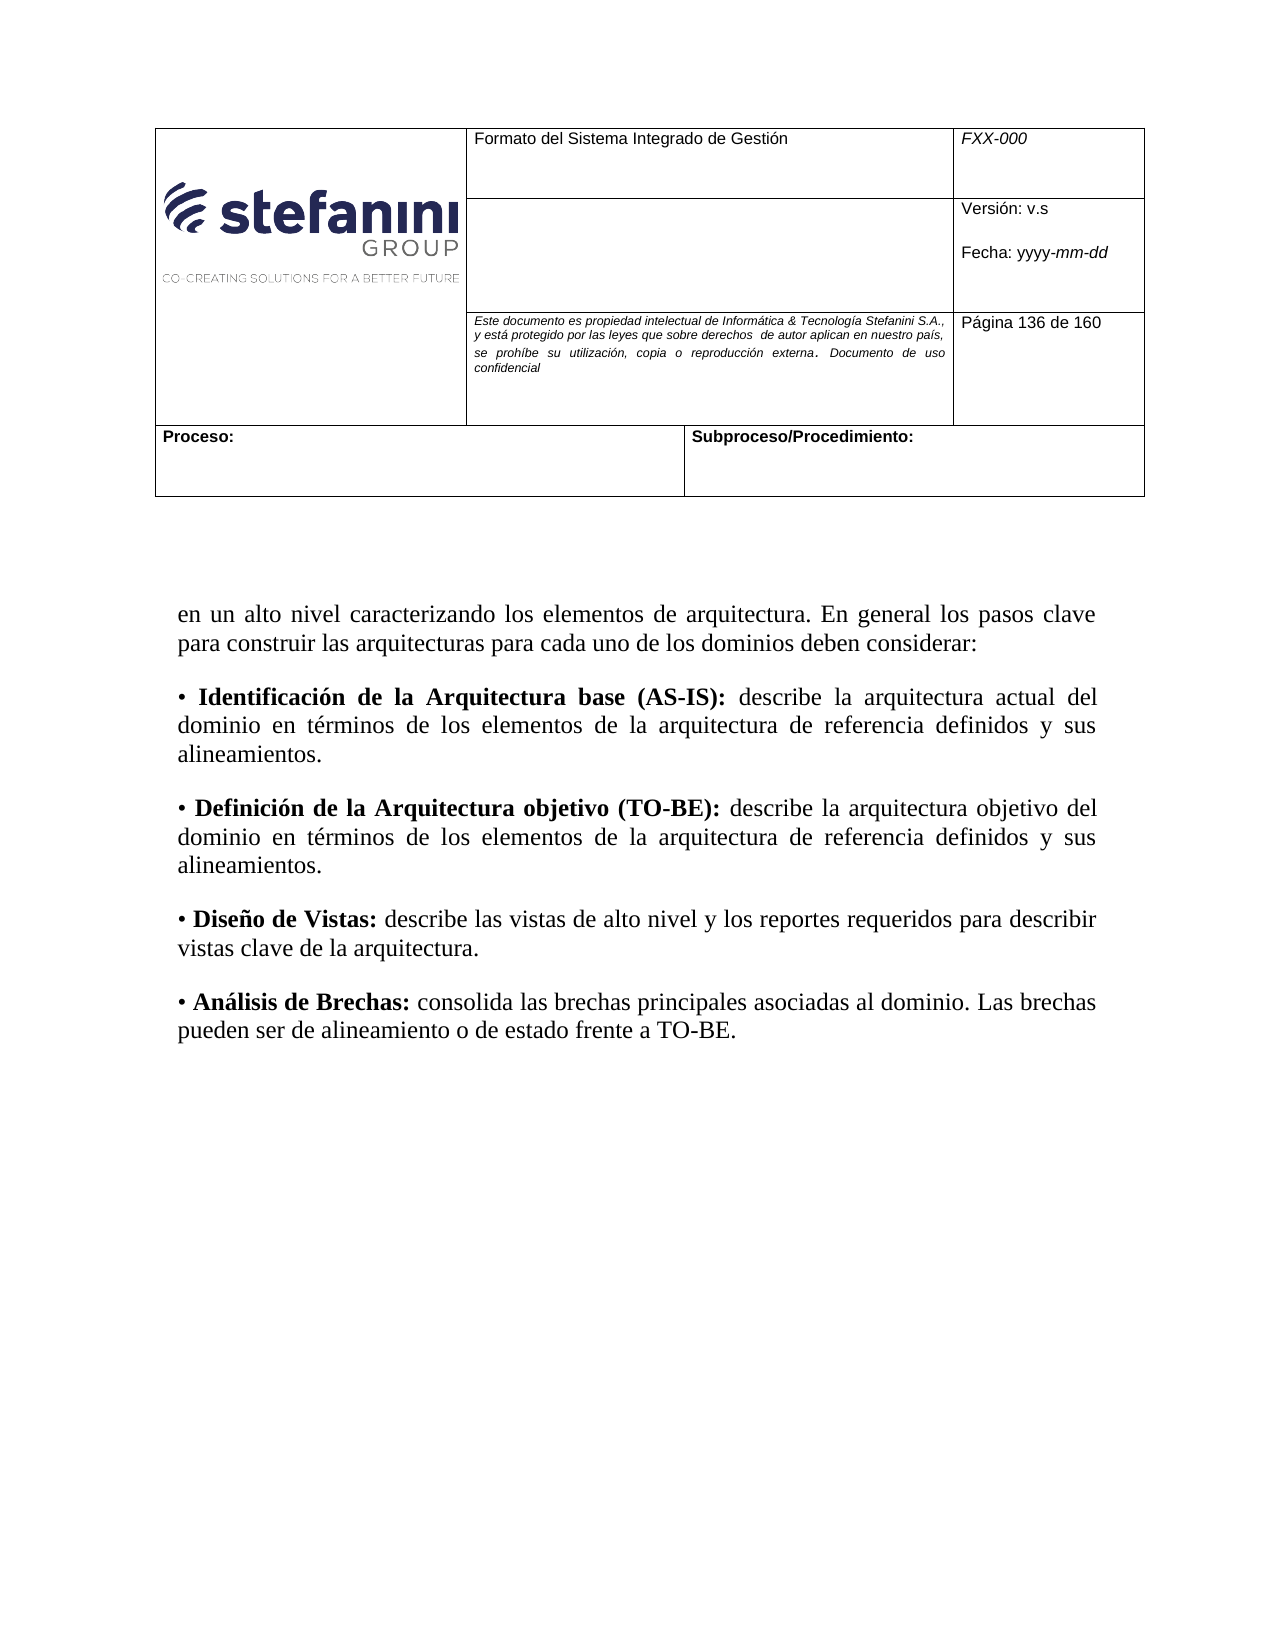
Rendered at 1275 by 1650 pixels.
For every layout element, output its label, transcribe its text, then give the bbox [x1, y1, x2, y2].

text • Análisis de Brechas: consolida las brechas principales asociadas al dominio. Las brechas pueden ser de alineamiento o de estado frente a TO-BE. [177, 987, 1098, 1044]
text • Diseño de Vistas: describe las vistas de alto nivel y los reportes requeridos para describir vistas clave de la arquitectura. [177, 904, 1098, 962]
text • Identificación de la Arquitectura base (AS-IS): describe la arquitectura actual del dominio en términos de los elementos de la arquitectura de referencia definidos y sus alineamientos. [177, 682, 1098, 768]
text • Definición de la Arquitectura objetivo (TO-BE): describe la arquitectura objetivo del dominio en términos de los elementos de la arquitectura de referencia definidos y sus alineamientos. [177, 793, 1098, 879]
picture [162, 182, 460, 286]
text Para la generación de la arquitectura de información candidata que consolida las necesidades en términos de datos del Fondo Nacional del Ahorro, como consecuencia de ello y siguiendo los marcos de referencia mencionados anteriormente, se parte del análisis del estado actual denominado en términos técnicos Arquitectura Base o AS-IS y concluye en una proyección de un estado futuro llamado Arquitectura candidata o TO-BE para los elementos clave de Información. la visión de la arquitectura de información, con enfoque de arquitectura empresarial se construye a partir de modelar el hoy de las soluciones, información y tecnología que soportan al Fondo Nacional del Ahorro y su estado objetivo en un alto nivel caracterizando los elementos de arquitectura. En general los pasos clave para construir las arquitecturas para cada uno de los dominios deben considerar: [177, 599, 1098, 657]
